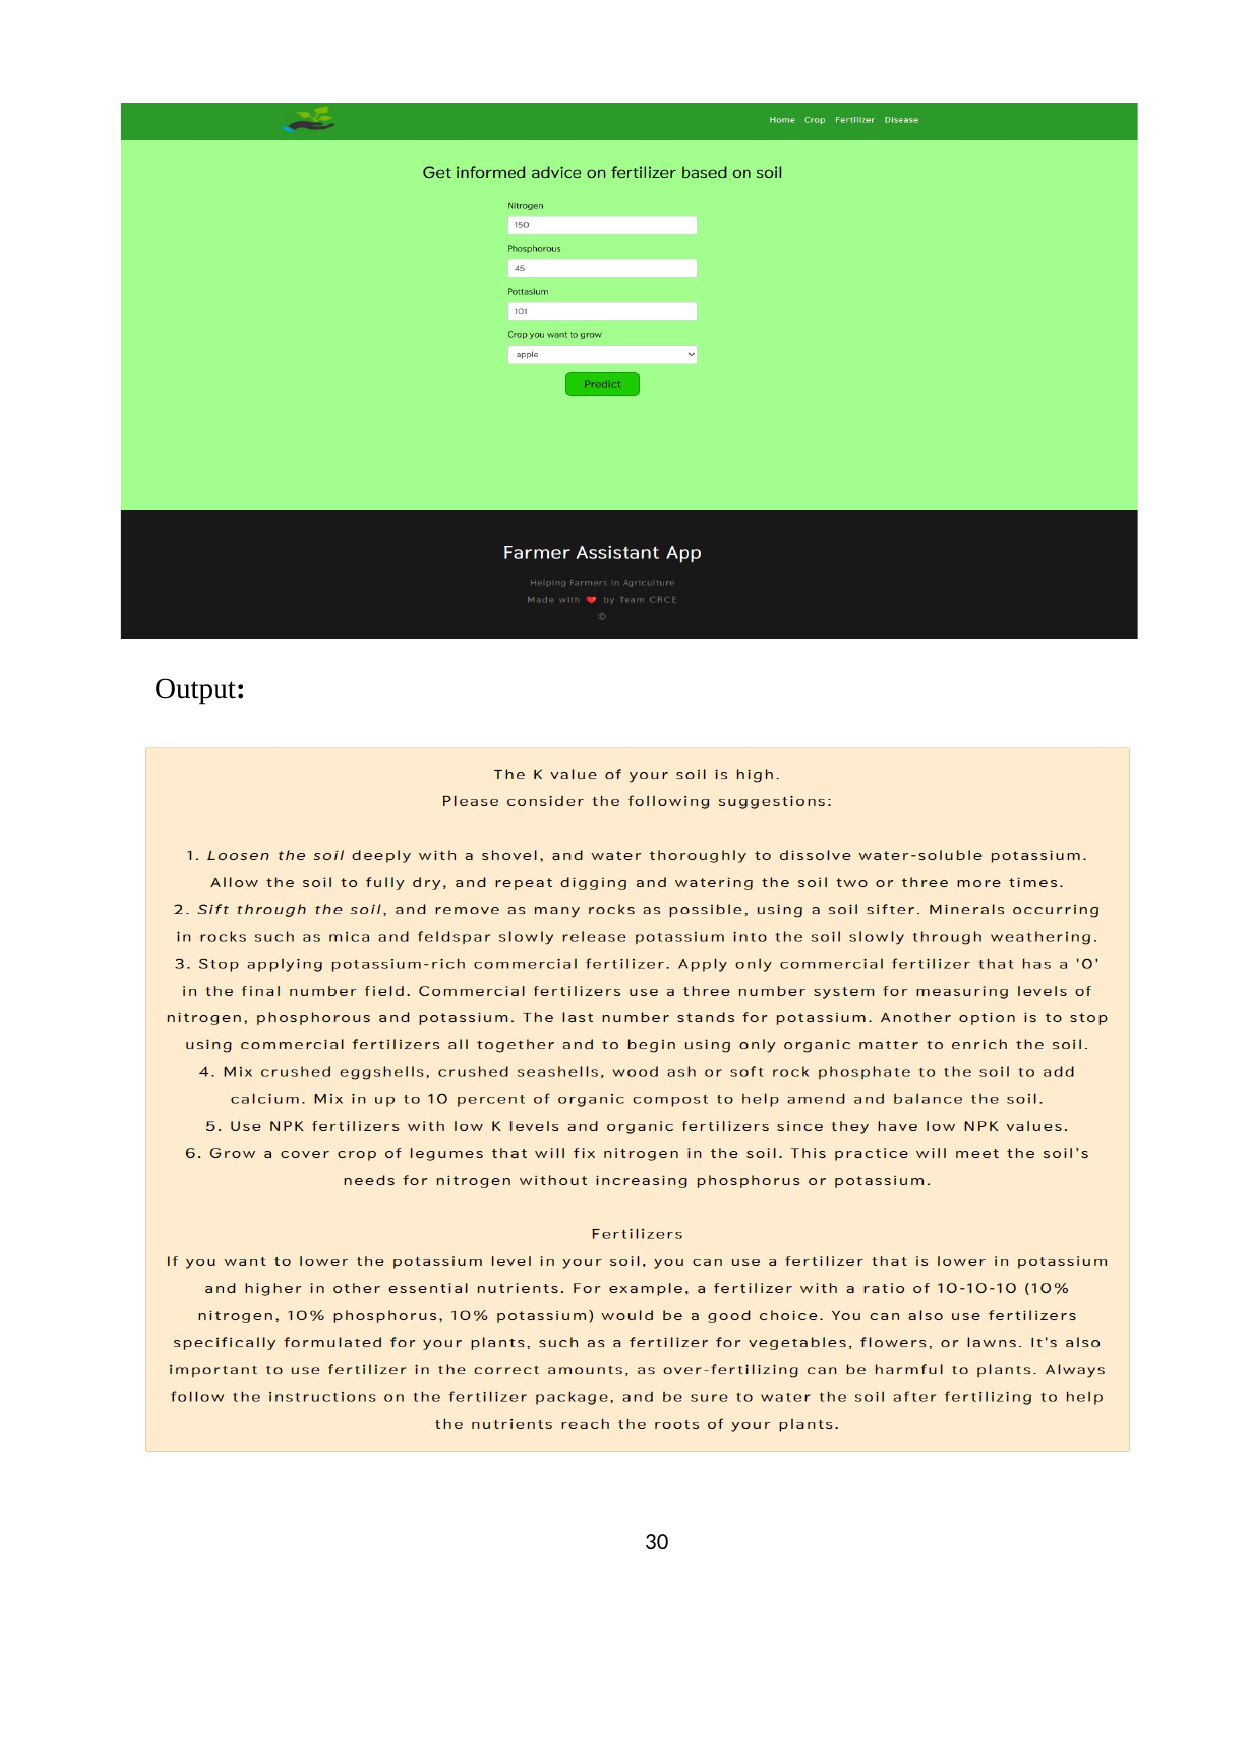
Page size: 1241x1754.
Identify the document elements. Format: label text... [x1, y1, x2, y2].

picture [120, 103, 1138, 639]
picture [109, 737, 1173, 1464]
text Output: [155, 671, 1099, 705]
